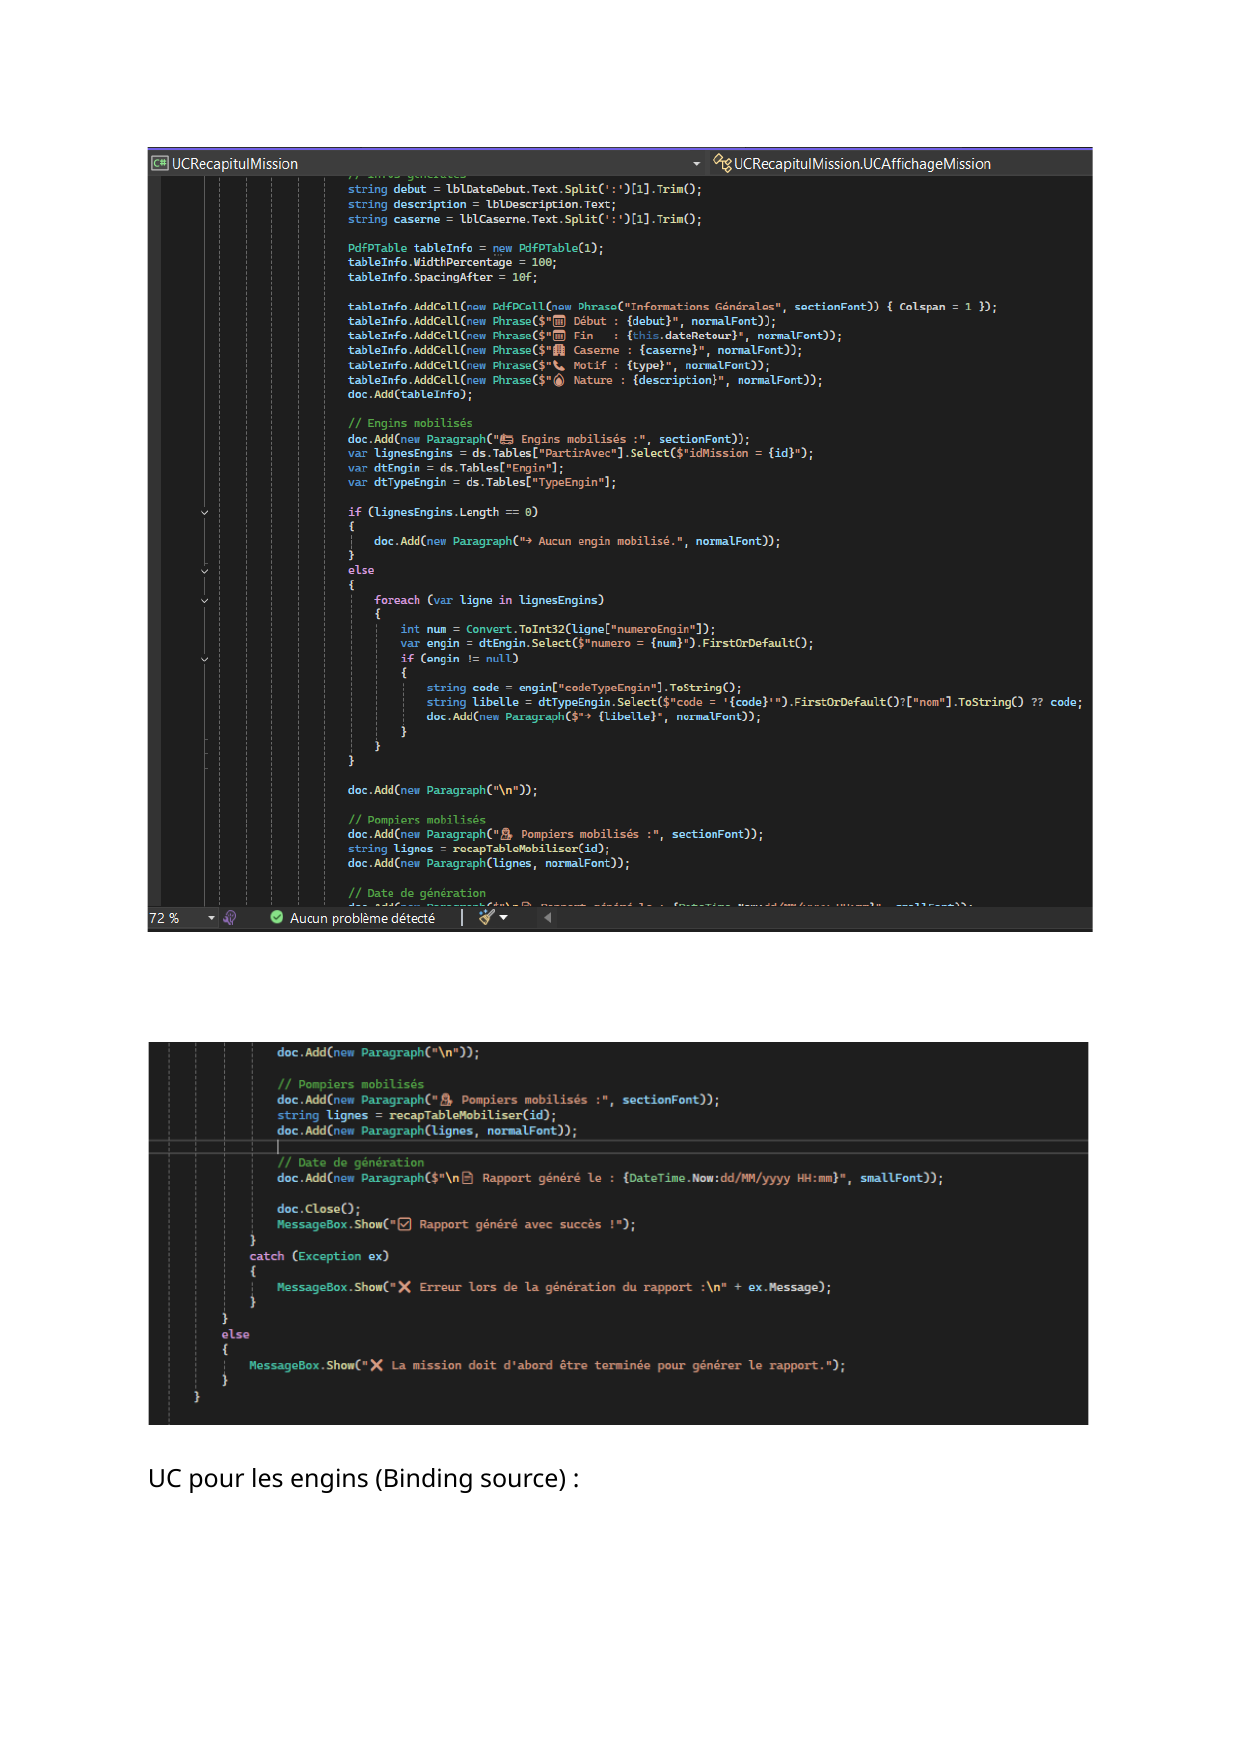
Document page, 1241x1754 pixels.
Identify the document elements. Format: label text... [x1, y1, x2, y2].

text UC pour les engins (Binding source) : [148, 1121, 1093, 1495]
picture [147, 147, 1093, 932]
picture [147, 1042, 1088, 1424]
